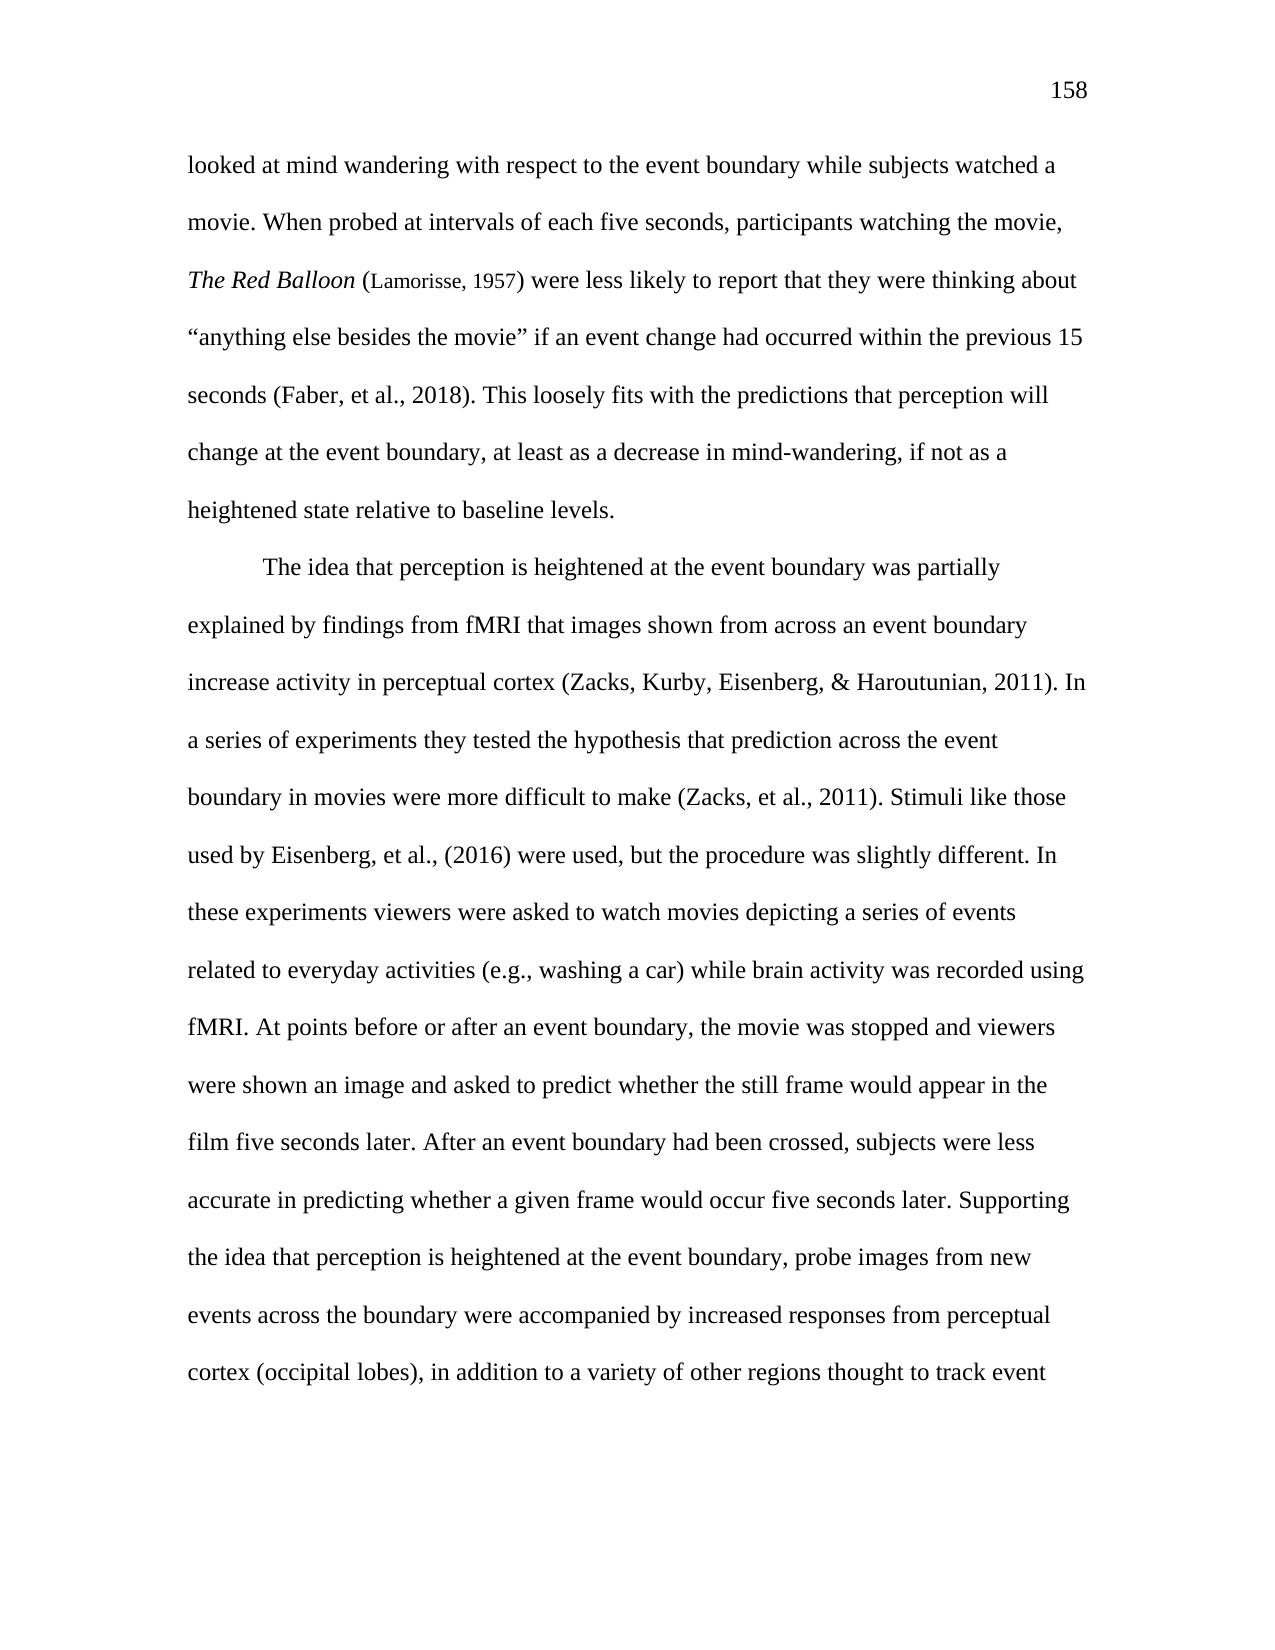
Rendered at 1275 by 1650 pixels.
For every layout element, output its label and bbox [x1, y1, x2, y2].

text [187, 552, 1087, 1386]
text [187, 150, 1087, 524]
